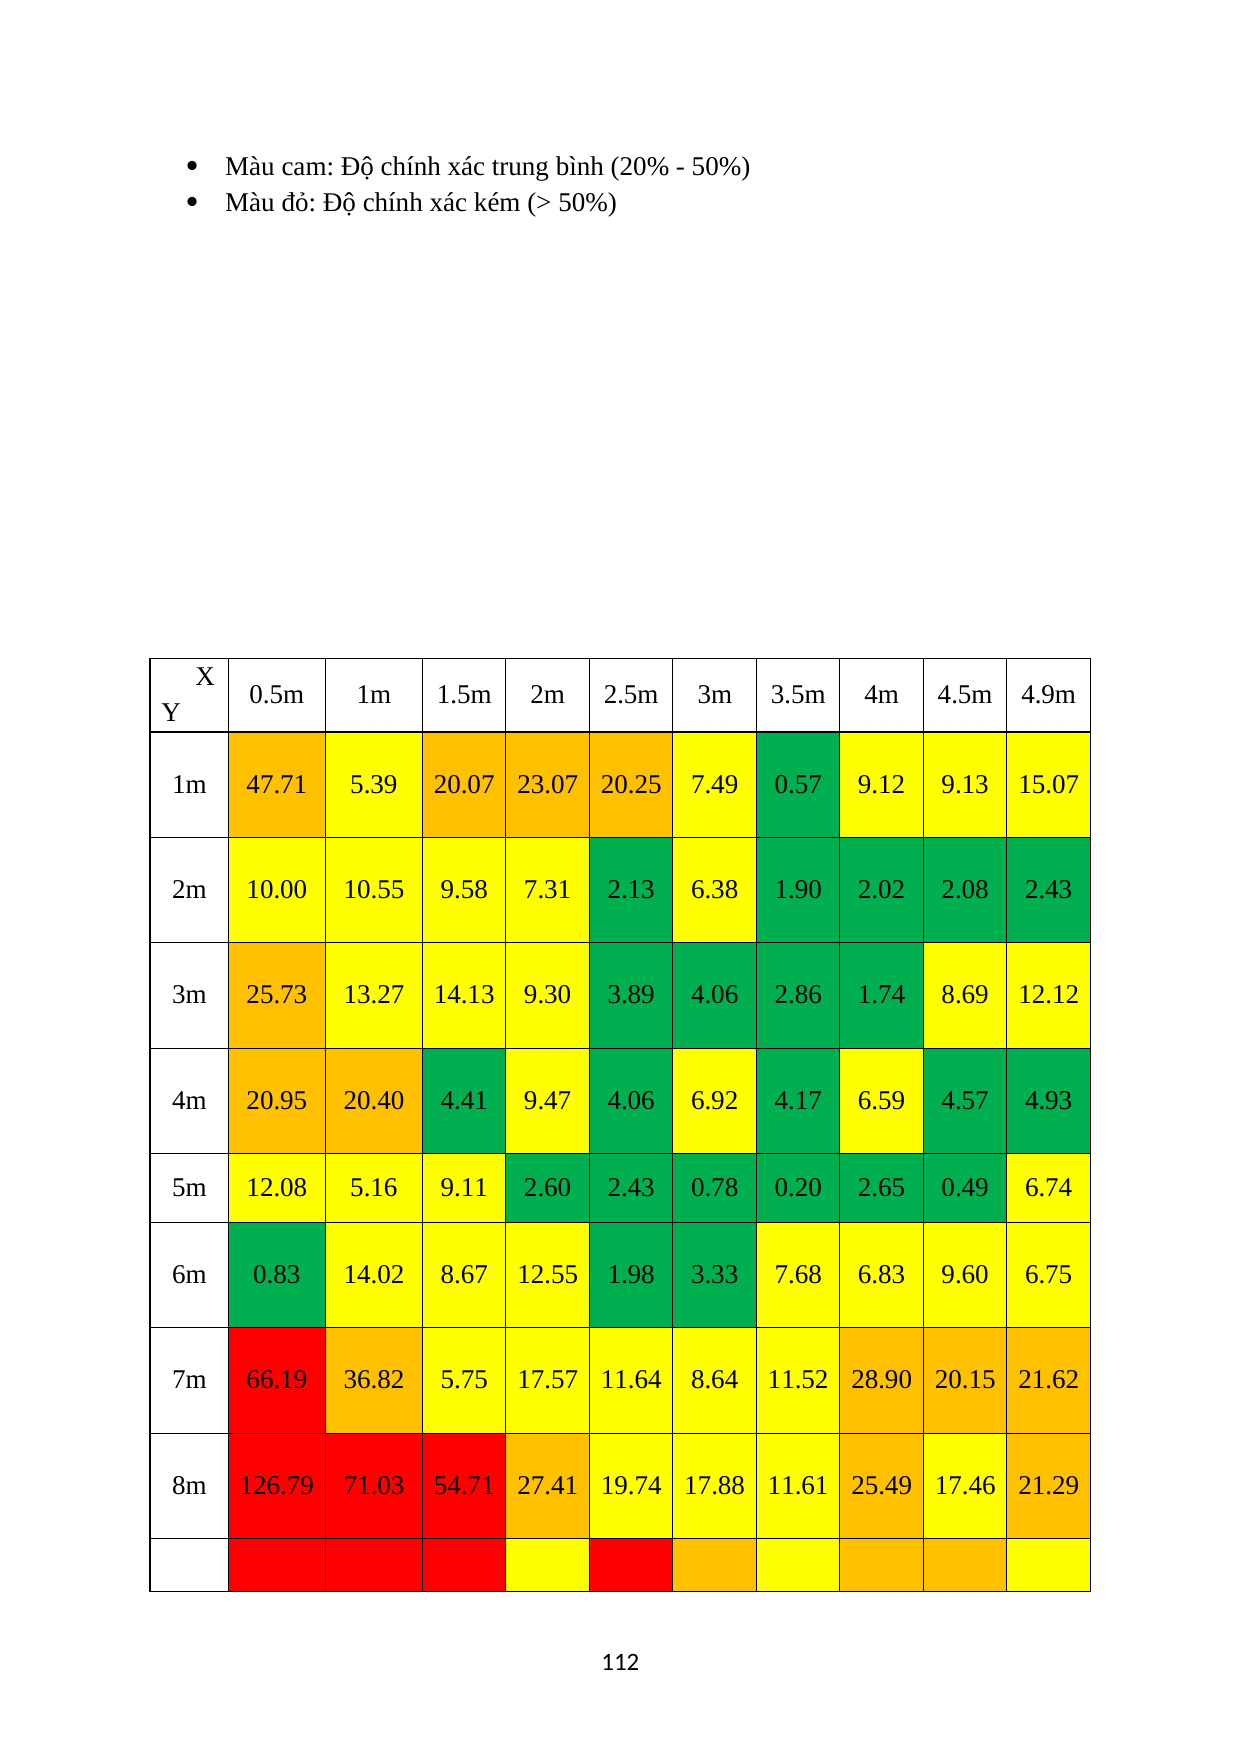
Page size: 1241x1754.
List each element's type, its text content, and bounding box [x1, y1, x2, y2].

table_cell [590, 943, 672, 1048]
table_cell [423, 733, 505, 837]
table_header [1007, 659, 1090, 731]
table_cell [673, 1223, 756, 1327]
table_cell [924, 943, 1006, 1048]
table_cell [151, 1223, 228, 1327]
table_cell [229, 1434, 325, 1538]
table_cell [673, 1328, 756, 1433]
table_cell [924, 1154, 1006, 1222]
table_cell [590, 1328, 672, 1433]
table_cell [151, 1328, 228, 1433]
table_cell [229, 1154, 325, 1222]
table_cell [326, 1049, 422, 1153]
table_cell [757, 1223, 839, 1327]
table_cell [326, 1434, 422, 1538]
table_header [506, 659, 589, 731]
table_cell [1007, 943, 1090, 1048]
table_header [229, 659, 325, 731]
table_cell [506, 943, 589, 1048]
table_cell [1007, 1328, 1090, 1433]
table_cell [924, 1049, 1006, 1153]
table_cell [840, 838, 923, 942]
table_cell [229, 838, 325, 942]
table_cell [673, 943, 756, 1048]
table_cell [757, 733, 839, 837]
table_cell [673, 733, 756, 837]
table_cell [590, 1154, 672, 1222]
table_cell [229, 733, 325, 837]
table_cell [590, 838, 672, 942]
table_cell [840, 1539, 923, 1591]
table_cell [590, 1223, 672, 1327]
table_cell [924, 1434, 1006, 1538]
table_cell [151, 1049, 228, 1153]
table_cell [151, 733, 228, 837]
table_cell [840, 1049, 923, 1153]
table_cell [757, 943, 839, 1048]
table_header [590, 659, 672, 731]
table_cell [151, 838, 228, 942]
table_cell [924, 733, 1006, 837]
list Màu đỏ: Độ chính xác kém (> 50%) [187, 186, 1090, 217]
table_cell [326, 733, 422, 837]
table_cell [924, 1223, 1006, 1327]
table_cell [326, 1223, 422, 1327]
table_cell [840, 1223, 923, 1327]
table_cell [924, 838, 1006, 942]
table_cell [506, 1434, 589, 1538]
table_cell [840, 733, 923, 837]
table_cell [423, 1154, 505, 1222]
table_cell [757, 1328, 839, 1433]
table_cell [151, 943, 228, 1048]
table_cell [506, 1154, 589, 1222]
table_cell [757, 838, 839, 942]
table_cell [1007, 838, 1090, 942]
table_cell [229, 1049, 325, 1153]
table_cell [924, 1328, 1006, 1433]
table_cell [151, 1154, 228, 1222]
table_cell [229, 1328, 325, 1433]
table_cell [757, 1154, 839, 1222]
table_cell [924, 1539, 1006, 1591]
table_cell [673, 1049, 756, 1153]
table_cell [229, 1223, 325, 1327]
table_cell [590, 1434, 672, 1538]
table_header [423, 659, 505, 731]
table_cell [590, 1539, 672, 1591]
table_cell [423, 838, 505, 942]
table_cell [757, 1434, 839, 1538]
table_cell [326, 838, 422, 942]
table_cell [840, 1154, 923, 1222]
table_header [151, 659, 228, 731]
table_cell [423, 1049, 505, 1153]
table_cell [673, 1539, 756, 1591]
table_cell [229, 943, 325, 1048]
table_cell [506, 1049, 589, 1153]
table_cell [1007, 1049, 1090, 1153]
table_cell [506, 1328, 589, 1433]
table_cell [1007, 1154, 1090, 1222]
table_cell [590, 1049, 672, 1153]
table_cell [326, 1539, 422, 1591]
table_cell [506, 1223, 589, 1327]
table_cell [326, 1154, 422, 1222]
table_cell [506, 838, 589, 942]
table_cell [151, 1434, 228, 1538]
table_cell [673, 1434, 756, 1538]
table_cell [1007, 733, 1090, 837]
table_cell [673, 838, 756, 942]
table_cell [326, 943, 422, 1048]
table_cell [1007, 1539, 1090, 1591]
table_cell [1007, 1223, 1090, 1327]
list Màu cam: Độ chính xác trung bình (20% - 50%) [187, 150, 1090, 181]
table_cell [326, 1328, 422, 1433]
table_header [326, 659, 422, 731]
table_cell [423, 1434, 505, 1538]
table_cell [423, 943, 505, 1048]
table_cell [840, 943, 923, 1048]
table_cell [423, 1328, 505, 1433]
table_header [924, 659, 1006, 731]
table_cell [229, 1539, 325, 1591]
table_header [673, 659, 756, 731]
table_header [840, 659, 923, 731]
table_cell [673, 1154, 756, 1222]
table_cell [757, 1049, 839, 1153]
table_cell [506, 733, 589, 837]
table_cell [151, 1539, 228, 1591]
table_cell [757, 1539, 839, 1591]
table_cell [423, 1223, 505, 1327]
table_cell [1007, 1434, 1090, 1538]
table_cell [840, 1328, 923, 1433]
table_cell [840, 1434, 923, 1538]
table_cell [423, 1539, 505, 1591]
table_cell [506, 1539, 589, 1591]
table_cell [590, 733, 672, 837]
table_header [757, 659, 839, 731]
